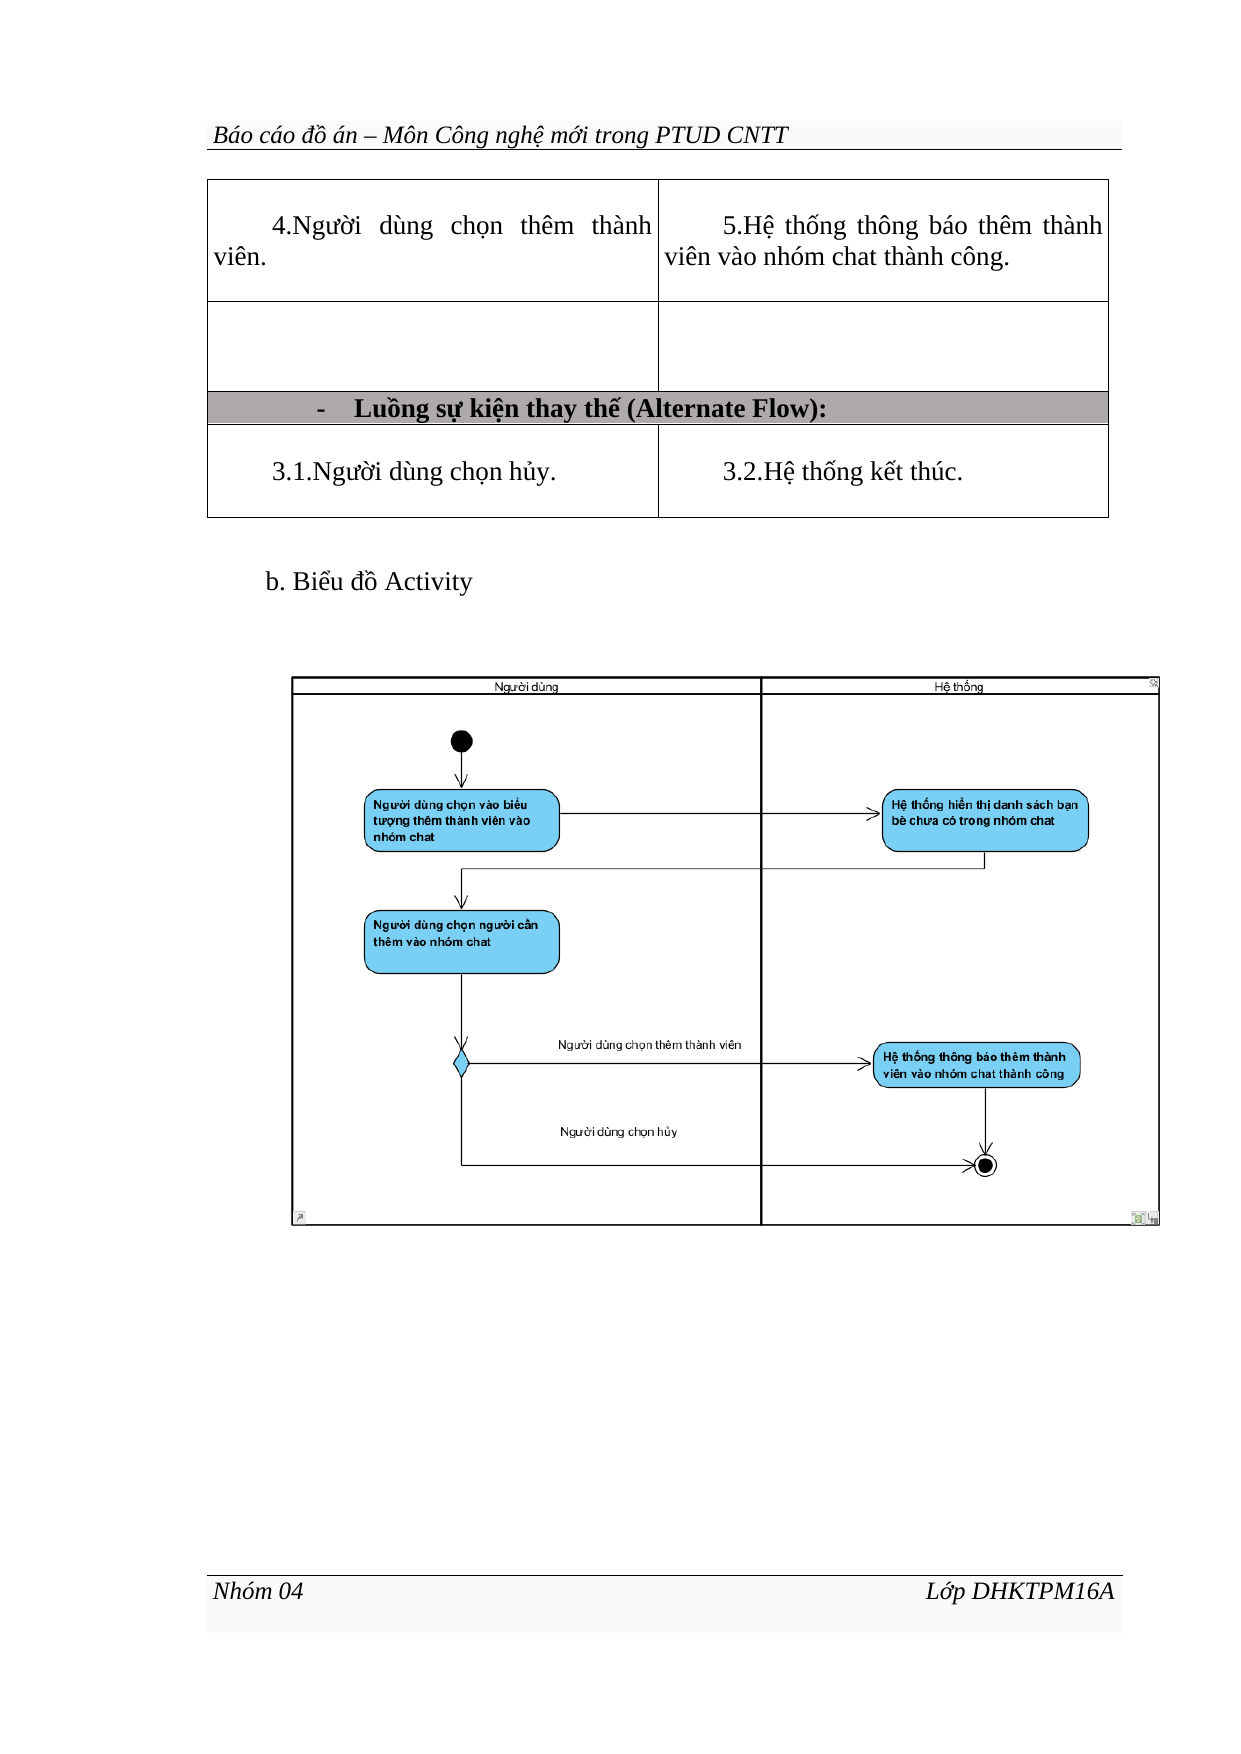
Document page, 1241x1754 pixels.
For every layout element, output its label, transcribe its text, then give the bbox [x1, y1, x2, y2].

table_cell 5.Hệ thống thông báo thêm thành viên vào nhóm chat thành công. [659, 180, 1108, 301]
table_cell [659, 302, 1108, 391]
table_cell [208, 302, 658, 391]
table_cell 4.Người dùng chọn thêm thành viên. [208, 180, 658, 301]
picture [265, 658, 1181, 1254]
table_cell 3.2.Hệ thống kết thúc. [659, 425, 1108, 517]
text b. Biểu đồ Activity [207, 565, 1122, 596]
table_cell 3.1.Người dùng chọn hủy. [208, 425, 658, 517]
table_cell Luồng sự kiện thay thế (Alternate Flow): [208, 392, 1108, 423]
